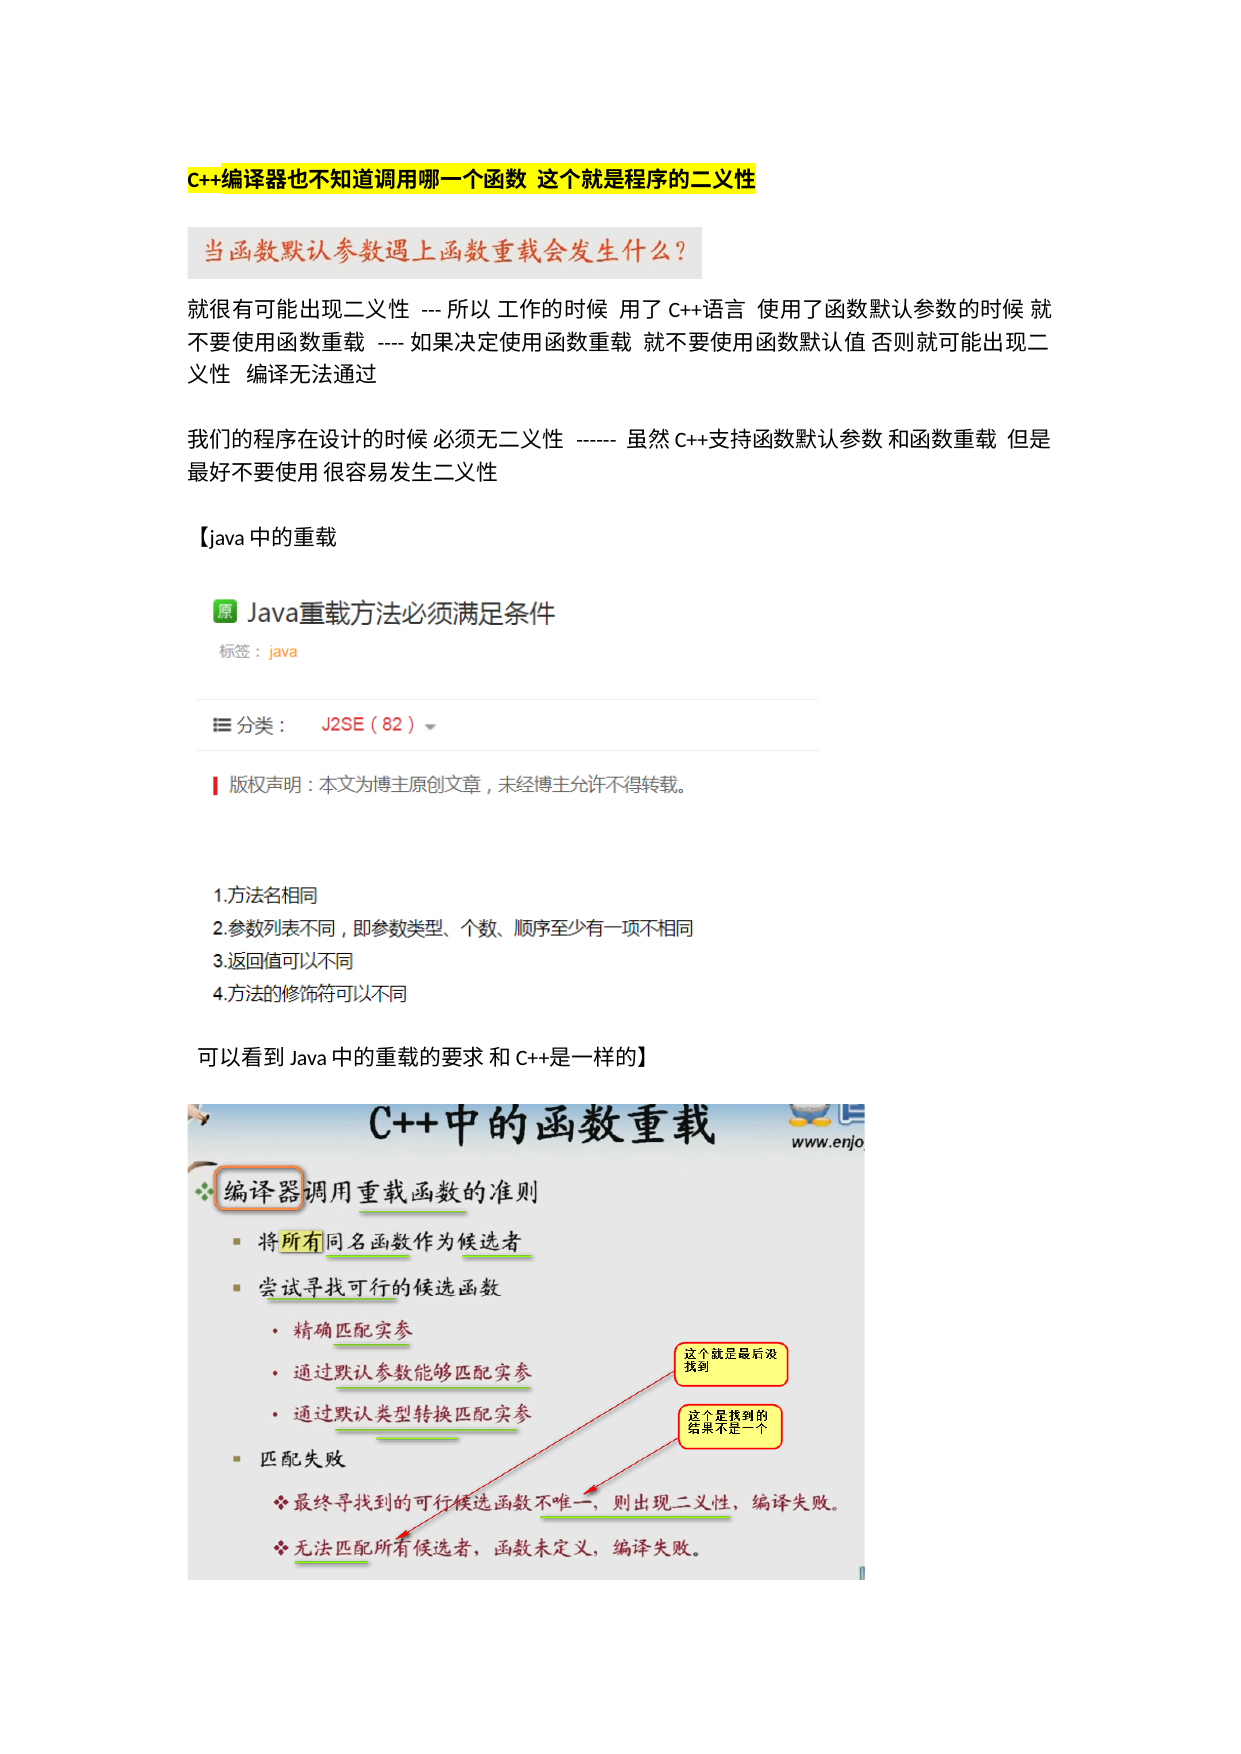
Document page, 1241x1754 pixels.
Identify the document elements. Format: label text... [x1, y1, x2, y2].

picture [187, 1104, 865, 1580]
picture [187, 227, 702, 279]
text 【java中的重载 [187, 519, 1053, 552]
picture [197, 584, 818, 1035]
text 就很有可能出现二义性 --- 所以 工作的时候 用了C++语言 使用了函数默认参数的时候 就不要使用函数重载 ---- 如果决定使用函数重载 就不要使用函数默认值 否则就可能出现二义性 编译无法通过 [187, 292, 1053, 389]
text 可以看到 Java中的重载的要求 和C++是一样的】 [187, 1039, 1053, 1072]
text 我们的程序在设计的时候 必须无二义性 ------ 虽然C++支持函数默认参数 和函数重载 但是 最好不要使用 很容易发生二义性 [187, 422, 1053, 487]
text C++编译器也不知道调用哪一个函数 这个就是程序的二义性 [187, 162, 1053, 194]
